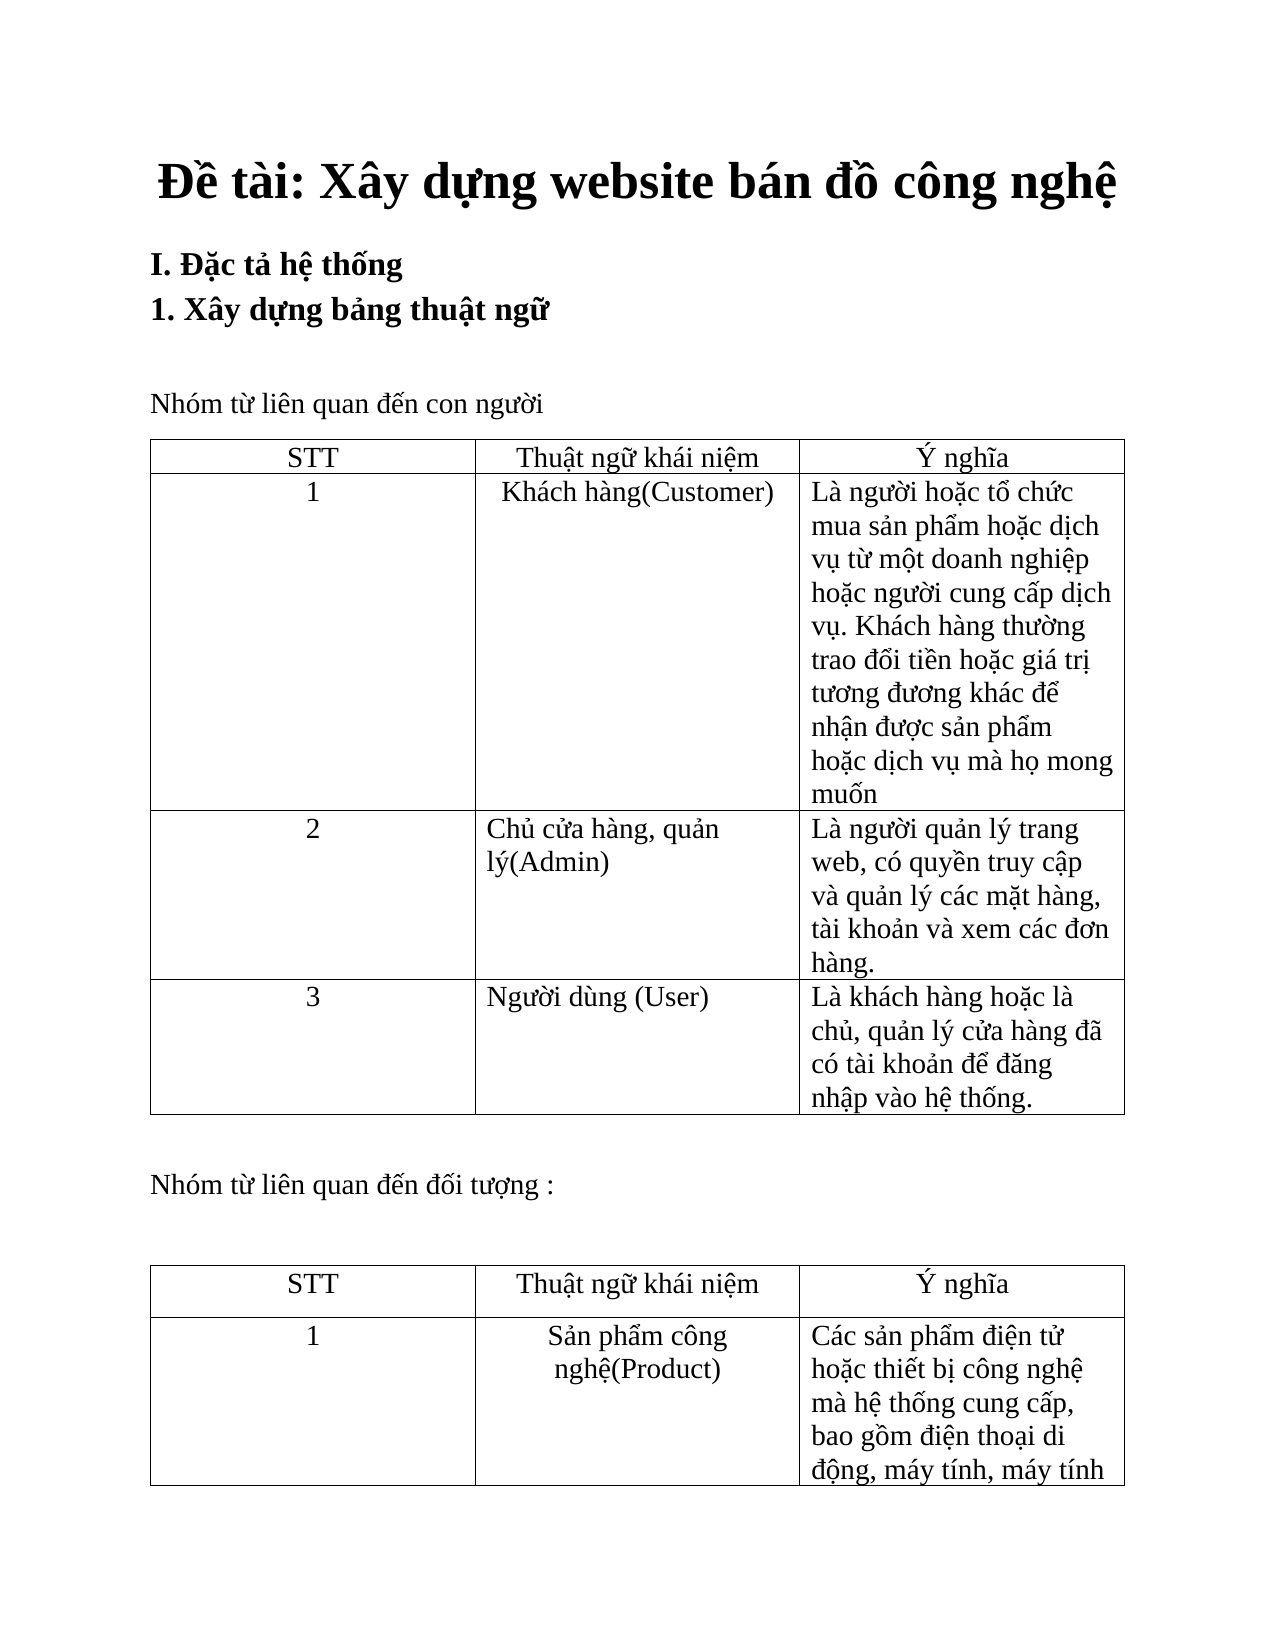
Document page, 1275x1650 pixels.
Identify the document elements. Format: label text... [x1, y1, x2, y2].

text Nhóm từ liên quan đến đối tượng : [150, 1167, 1125, 1201]
table_header STT [151, 1266, 475, 1317]
table_header Ý nghĩa [800, 1266, 1124, 1317]
table_cell 1 [151, 1318, 475, 1485]
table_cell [800, 1318, 1124, 1485]
table_header Thuật ngữ khái niệm [476, 440, 799, 473]
table_cell 1 [151, 474, 475, 810]
table_cell Là khách hàng hoặc là chủ, quản lý cửa hàng đã có tài khoản để đăng nhập vào hệ thống. [800, 980, 1124, 1114]
table_cell Chủ cửa hàng, quản lý(Admin) [476, 811, 799, 978]
subtitle I. Đặc tả hệ thống [150, 244, 1125, 282]
text Nhóm từ liên quan đến con người [150, 386, 1125, 419]
table_header STT [151, 440, 475, 473]
table_cell Là người quản lý trang web, có quyền truy cập và quản lý các mặt hàng, tài khoản và xem các đơn hàng. [800, 811, 1124, 978]
table_cell Khách hàng(Customer) [476, 474, 799, 810]
table_cell Người dùng (User) [476, 980, 799, 1114]
table_cell Là người hoặc tổ chức mua sản phẩm hoặc dịch vụ từ một doanh nghiệp hoặc người cung cấp dịch vụ. Khách hàng thường trao đổi tiền hoặc giá trị tương đương khác để nhận được sản phẩm hoặc dịch vụ mà họ mong muốn [800, 474, 1124, 810]
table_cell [476, 1318, 799, 1485]
text Đề tài: Xây dựng website bán đồ công nghệ [150, 150, 1125, 210]
subtitle 1. Xây dựng bảng thuật ngữ [150, 289, 1125, 328]
table_cell 3 [151, 980, 475, 1114]
table_header Thuật ngữ khái niệm [476, 1266, 799, 1317]
table_header Ý nghĩa [800, 440, 1124, 473]
table_cell 2 [151, 811, 475, 978]
